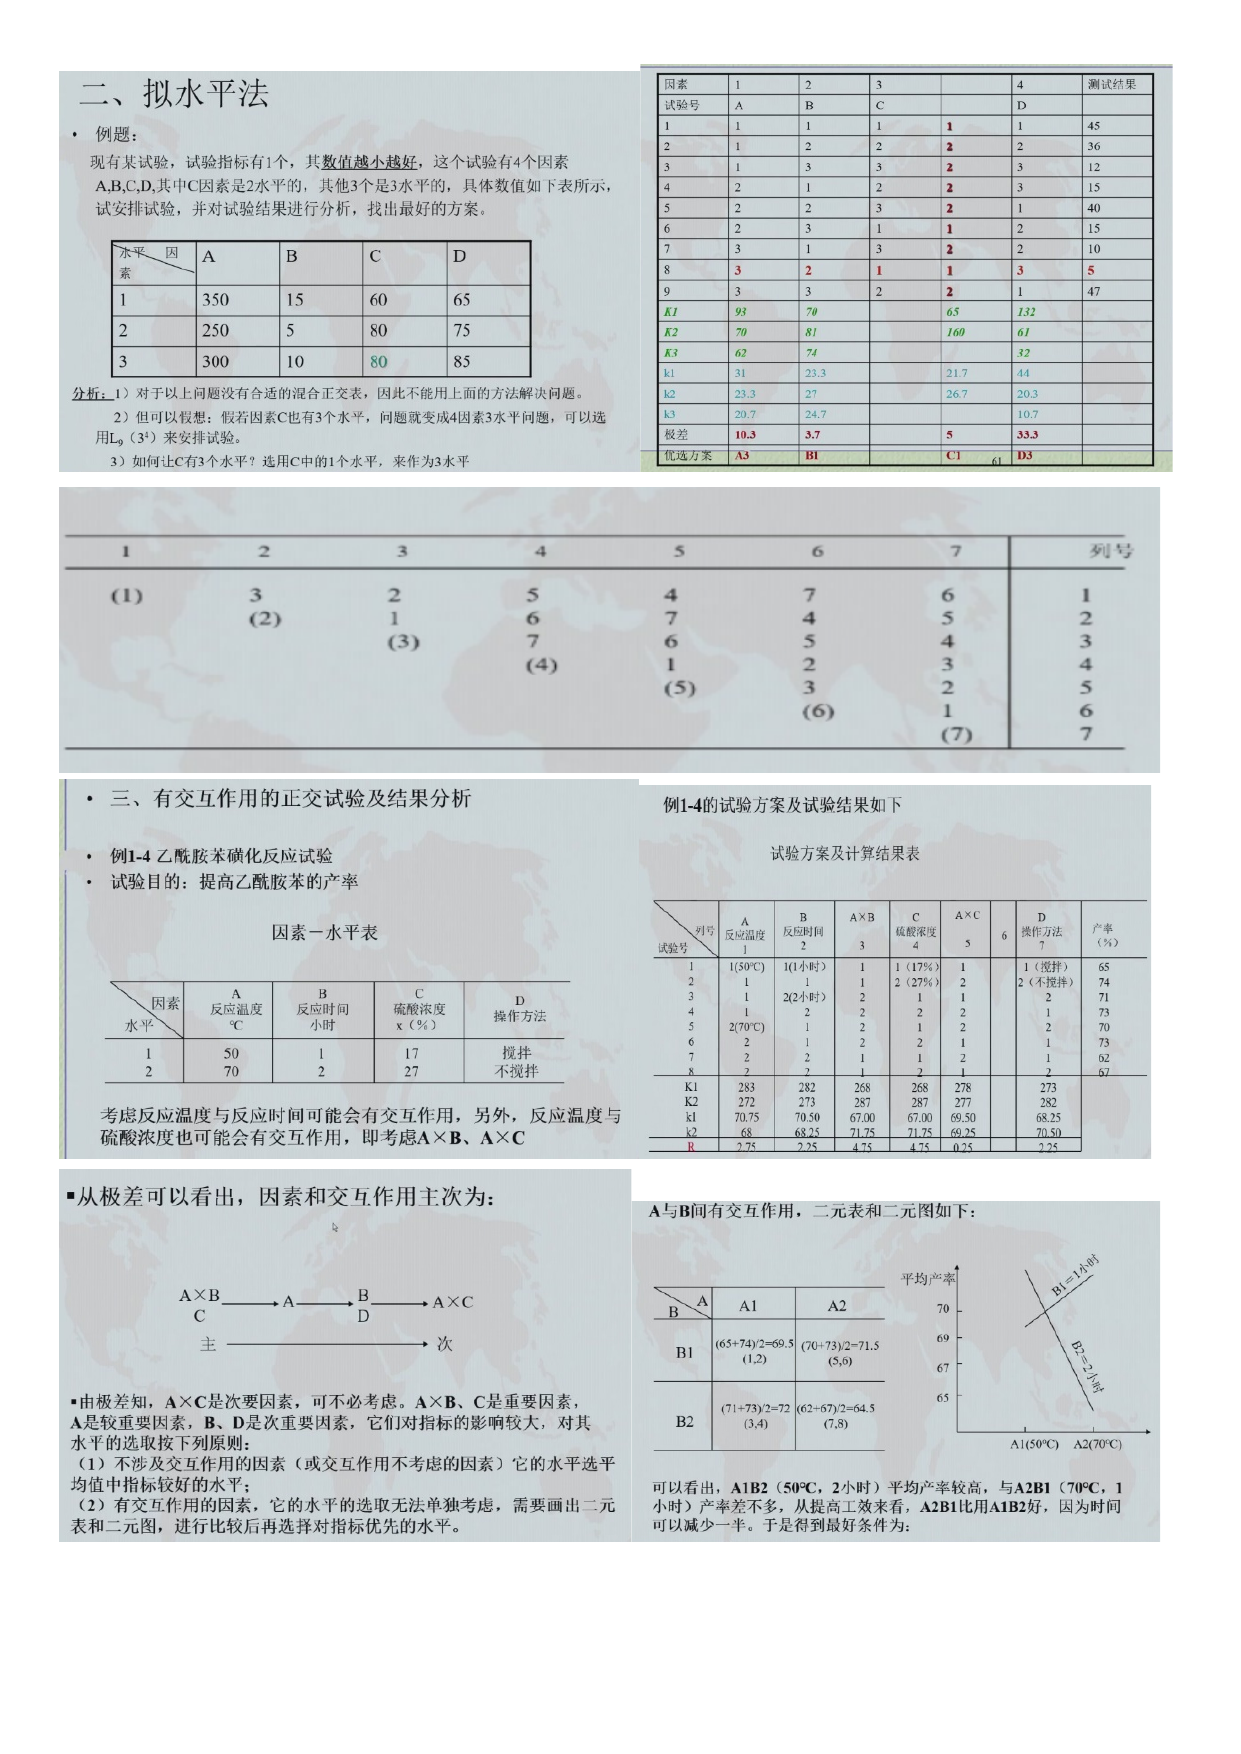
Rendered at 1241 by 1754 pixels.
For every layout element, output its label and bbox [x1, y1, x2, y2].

picture [59, 779, 1152, 1159]
picture [59, 487, 1161, 773]
picture [59, 64, 1173, 472]
picture [59, 1169, 1161, 1542]
